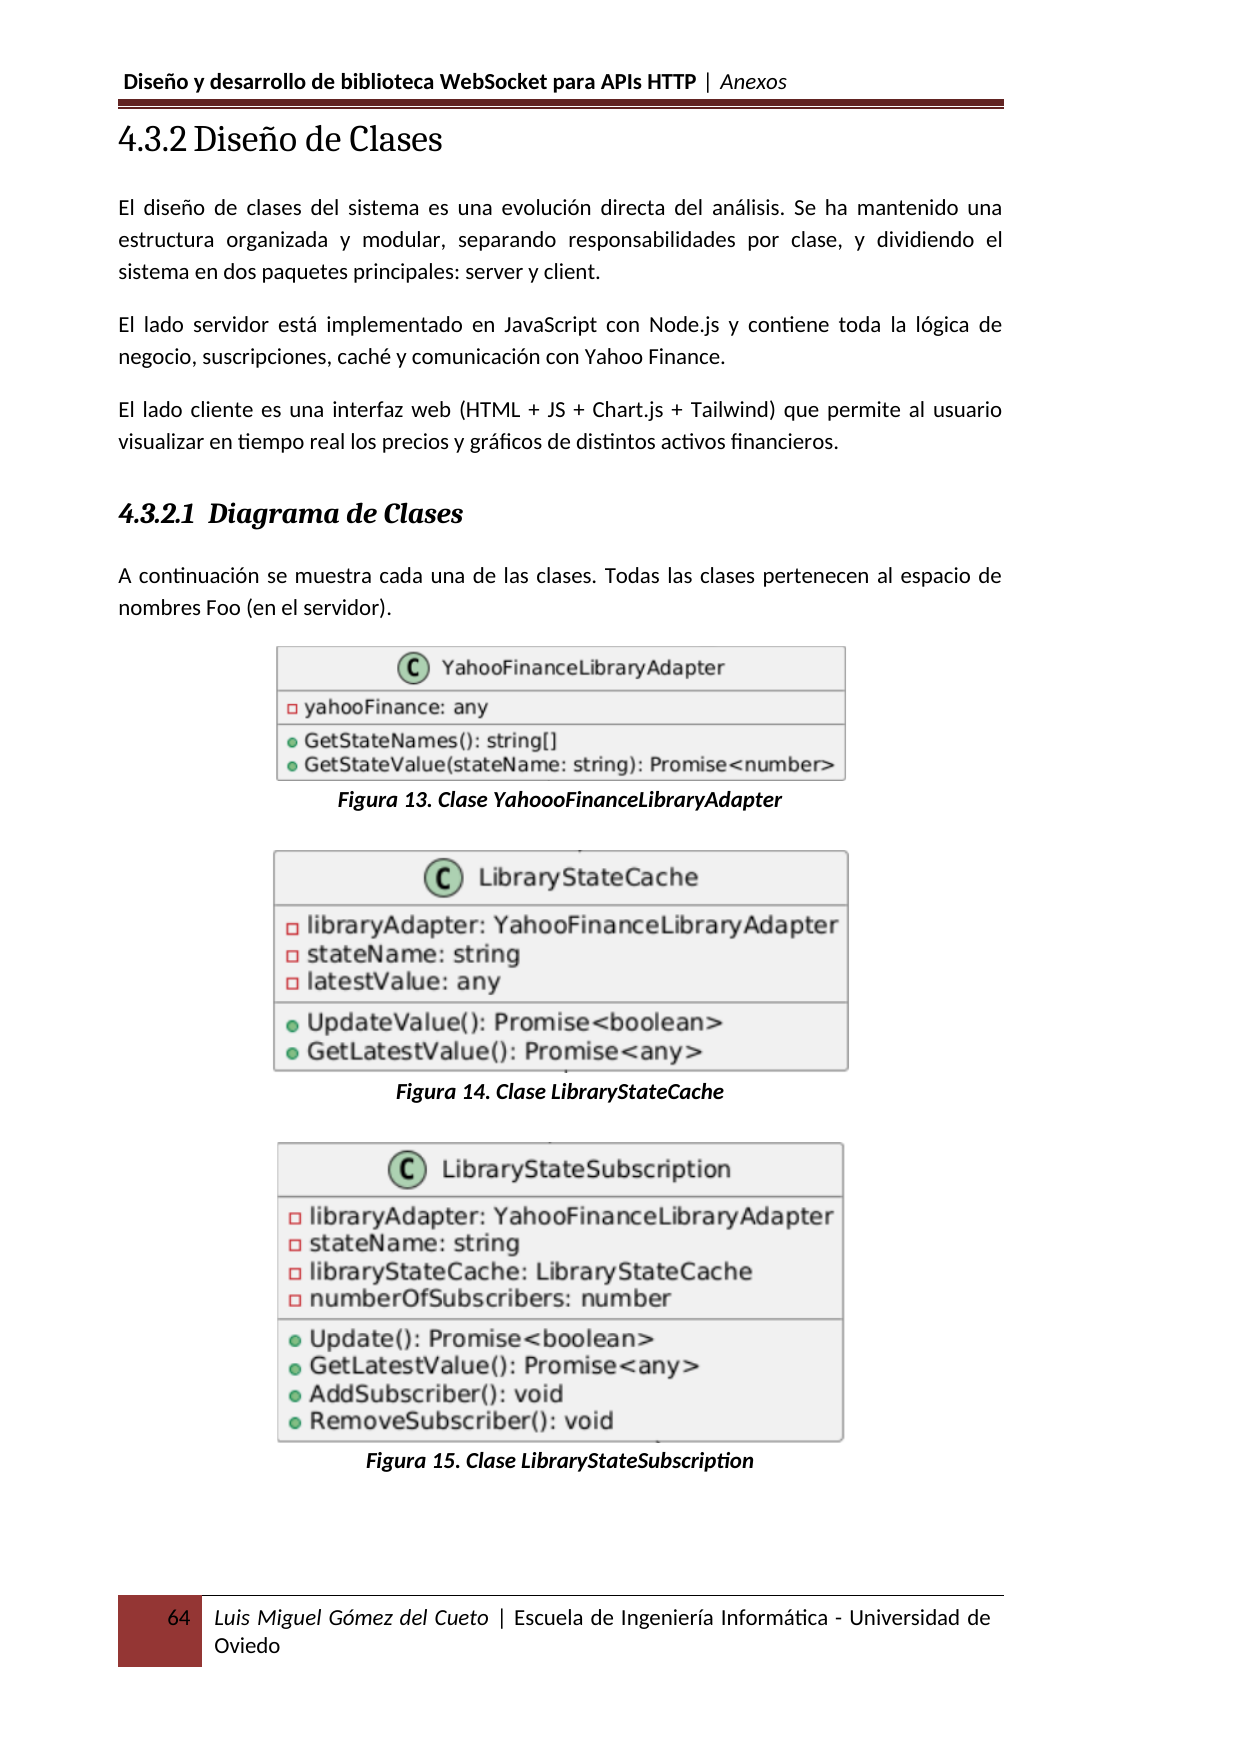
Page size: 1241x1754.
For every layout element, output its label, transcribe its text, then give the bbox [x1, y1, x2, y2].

subtitle Diagrama de Clases [118, 497, 1004, 531]
picture [277, 1142, 845, 1443]
text El lado servidor está implementado en JavaScript con Node.js y contiene toda la lógica de negocio, suscripciones, caché y comunicación con Yahoo Finance. [118, 310, 1004, 370]
picture [272, 850, 850, 1073]
text Figura 14. Clase LibraryStateCache [118, 1077, 1004, 1105]
text El lado cliente es una interfaz web (HTML + JS + Chart.js + Tailwind) que permite al usuario visualizar en tiempo real los precios y gráficos de distintos activos financieros. [118, 395, 1004, 456]
text El diseño de clases del sistema es una evolución directa del análisis. Se ha mantenido una estructura organizada y modular, separando responsabilidades por clase, y dividiendo el sistema en dos paquetes principales: server y client. [118, 193, 1004, 285]
text Figura 15. Clase LibraryStateSubscription [118, 1446, 1004, 1474]
subtitle Diseño de Clases [118, 118, 1004, 161]
text Figura 13. Clase YahoooFinanceLibraryAdapter [118, 785, 1004, 813]
picture [276, 646, 847, 781]
text A continuación se muestra cada una de las clases. Todas las clases pertenecen al espacio de nombres Foo (en el servidor). [118, 561, 1004, 621]
